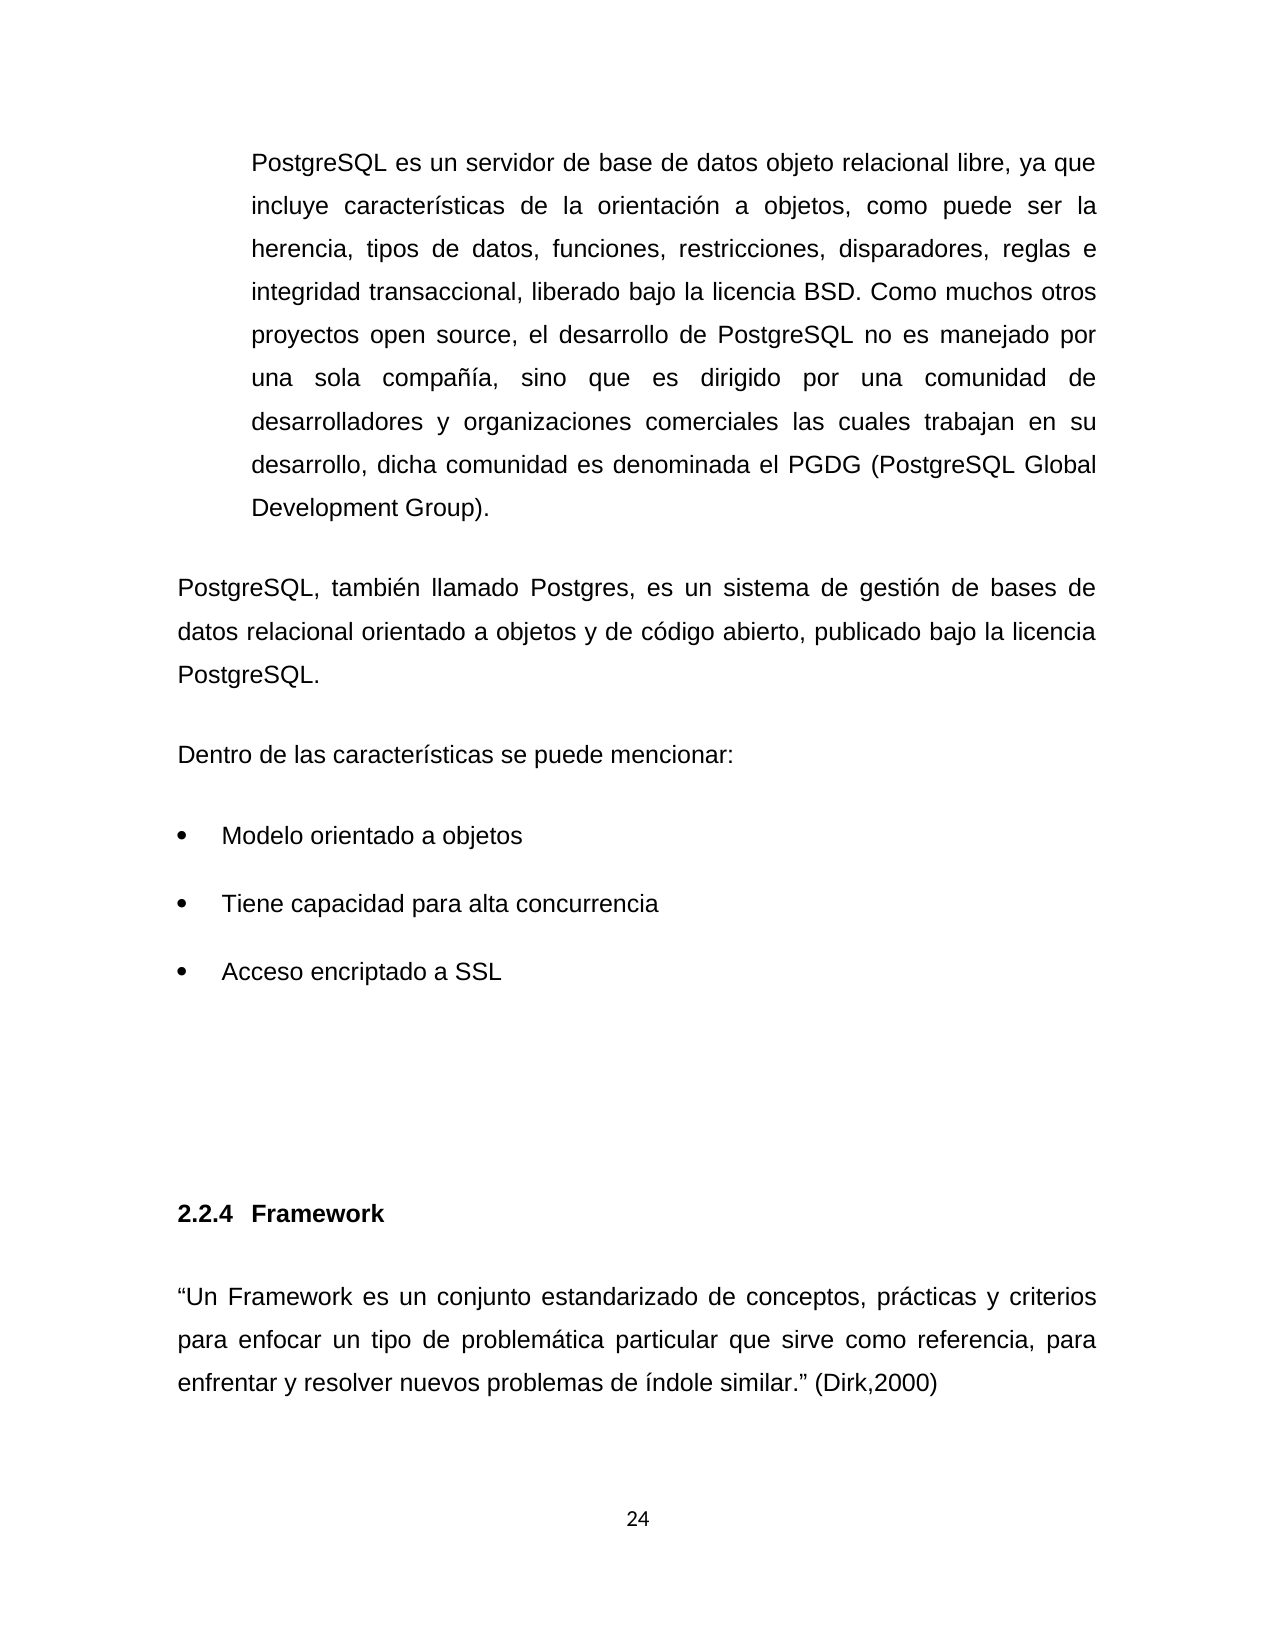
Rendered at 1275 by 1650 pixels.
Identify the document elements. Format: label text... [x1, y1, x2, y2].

list Framework [177, 1199, 1098, 1228]
text Dentro de las características se puede mencionar: [177, 740, 1098, 769]
text PostgreSQL es un servidor de base de datos objeto relacional libre, ya que incluye características de la orientación a objetos, como puede ser la herencia, tipos de datos, funciones, restricciones, disparadores, reglas e integridad transaccional, liberado bajo la licencia BSD. Como muchos otros proyectos open source, el desarrollo de PostgreSQL no es manejado por una sola compañía, sino que es dirigido por una comunidad de desarrolladores y organizaciones comerciales las cuales trabajan en su desarrollo, dicha comunidad es denominada el PGDG (PostgreSQL Global Development Group). [251, 148, 1098, 521]
text PostgreSQL, también llamado Postgres, es un sistema de gestión de bases de datos relacional orientado a objetos y de código abierto, publicado bajo la licencia PostgreSQL. [177, 573, 1098, 688]
list Tiene capacidad para alta concurrencia [177, 889, 1098, 918]
list Acceso encriptado a SSL [177, 957, 1098, 986]
text “Un Framework es un conjunto estandarizado de conceptos, prácticas y criterios para enfocar un tipo de problemática particular que sirve como referencia, para enfrentar y resolver nuevos problemas de índole similar.” (Dirk,2000) [177, 1282, 1098, 1397]
list Modelo orientado a objetos [177, 821, 1098, 850]
